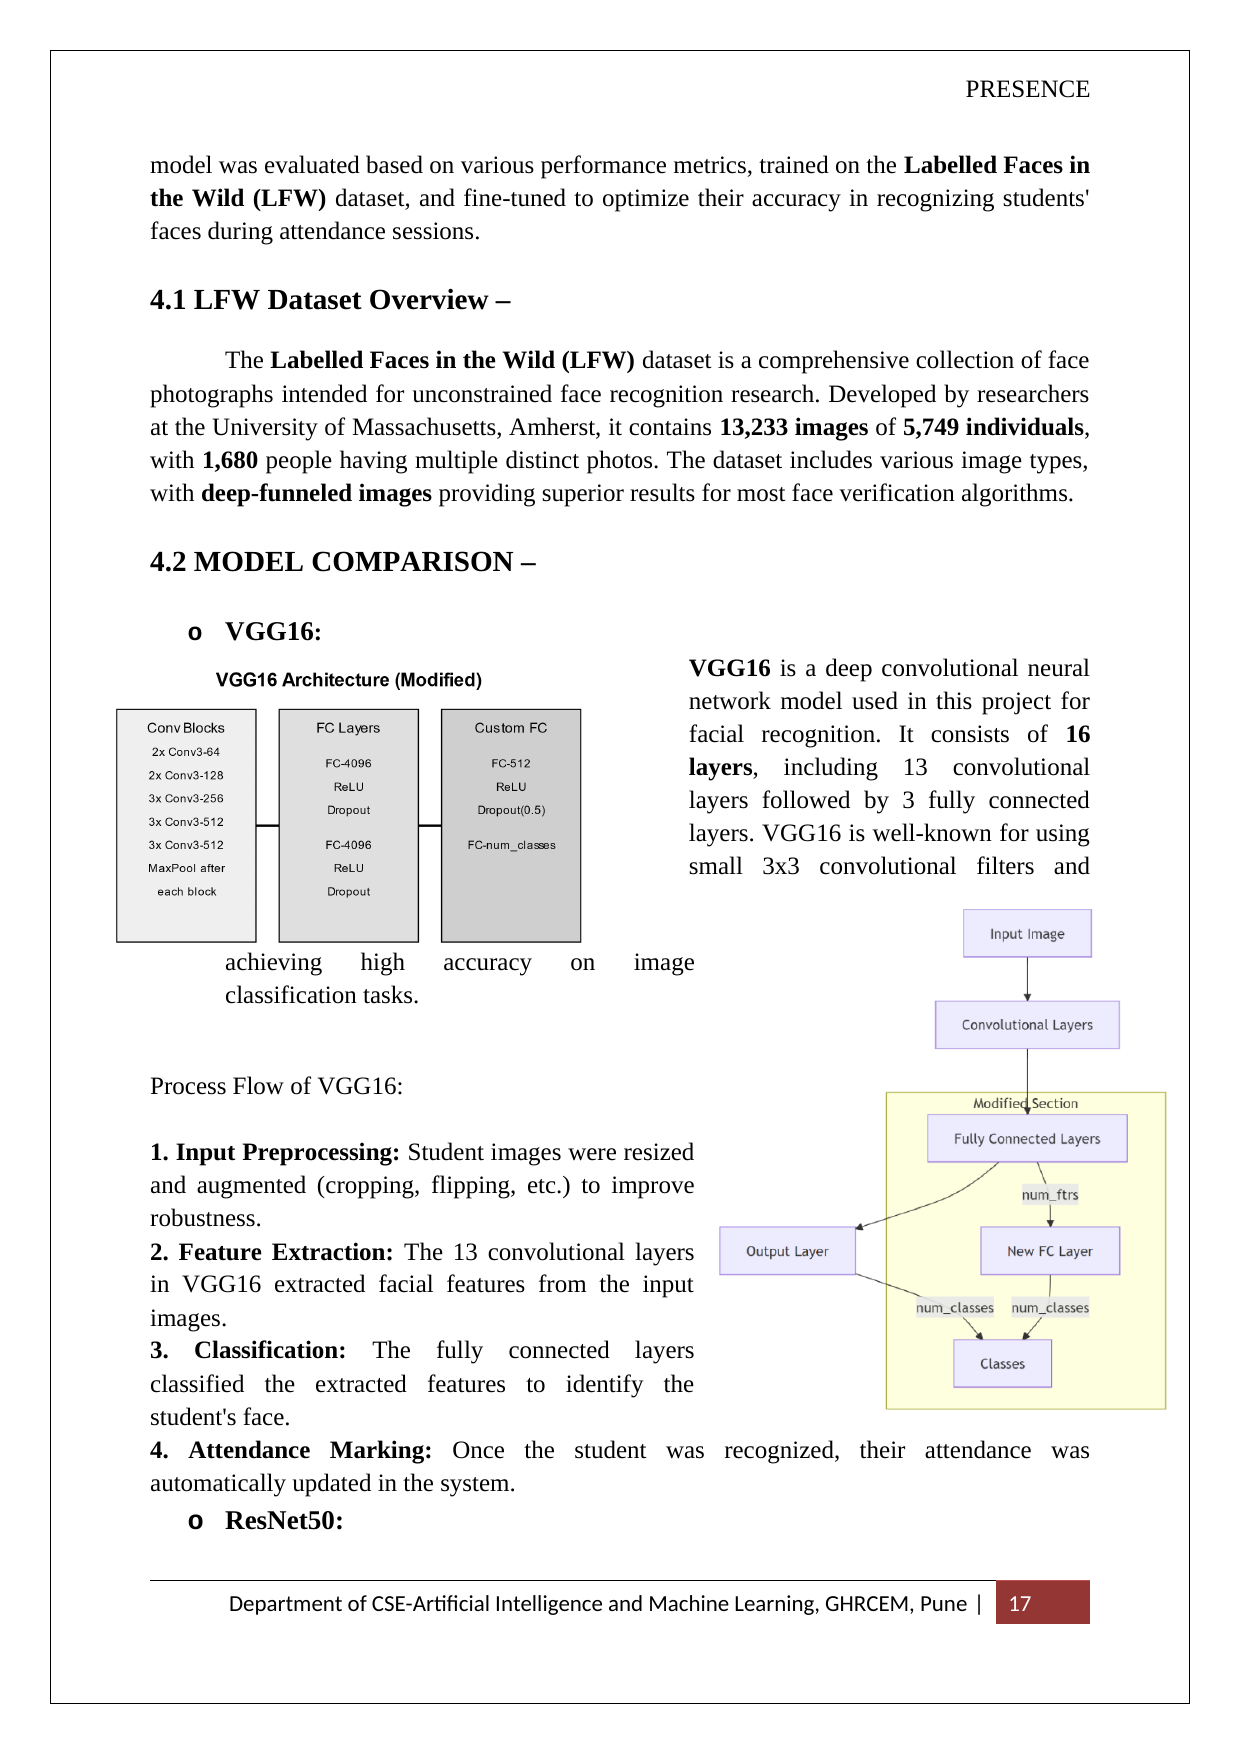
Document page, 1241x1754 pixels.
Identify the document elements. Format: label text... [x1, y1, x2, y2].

text VGG16 is a deep convolutional neural network model used in this project for facial recognition. It consists of 16 layers, including 13 convolutional layers followed by 3 fully connected layers. VGG16 is well-known for using small 3x3 convolutional filters and achieving high accuracy on image classification tasks. [225, 653, 1090, 1009]
text Process Flow of VGG16: [150, 1071, 713, 1100]
text 4.1 LFW Dataset Overview – [150, 282, 1090, 316]
text 4.2 MODEL COMPARISON – [150, 544, 1090, 577]
list ResNet50: [187, 1501, 1090, 1538]
picture [713, 906, 1168, 1412]
list VGG16: [187, 615, 1090, 648]
text 3. Classification: The fully connected layers classified the extracted features to identify the student's face. [150, 1336, 1090, 1430]
text The Labelled Faces in the Wild (LFW) dataset is a comprehensive collection of face photographs intended for unconstrained face recognition research. Developed by researchers at the University of Massachusetts, Amherst, it contains 13,233 images of 5,749 individuals, with 1,680 people having multiple distinct photos. The dataset includes various image types, with deep-funneled images providing superior results for most face verification algorithms. [150, 346, 1090, 506]
picture [105, 652, 595, 948]
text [150, 150, 1090, 245]
text 1. Input Preprocessing: Student images were resized and augmented (cropping, flipping, etc.) to improve robustness. [150, 1137, 713, 1232]
text 4. Attendance Marking: Once the student was recognized, their attendance was automatically updated in the system. [150, 1435, 1090, 1496]
text 2. Feature Extraction: The 13 convolutional layers in VGG16 extracted facial features from the input images. [150, 1237, 713, 1331]
